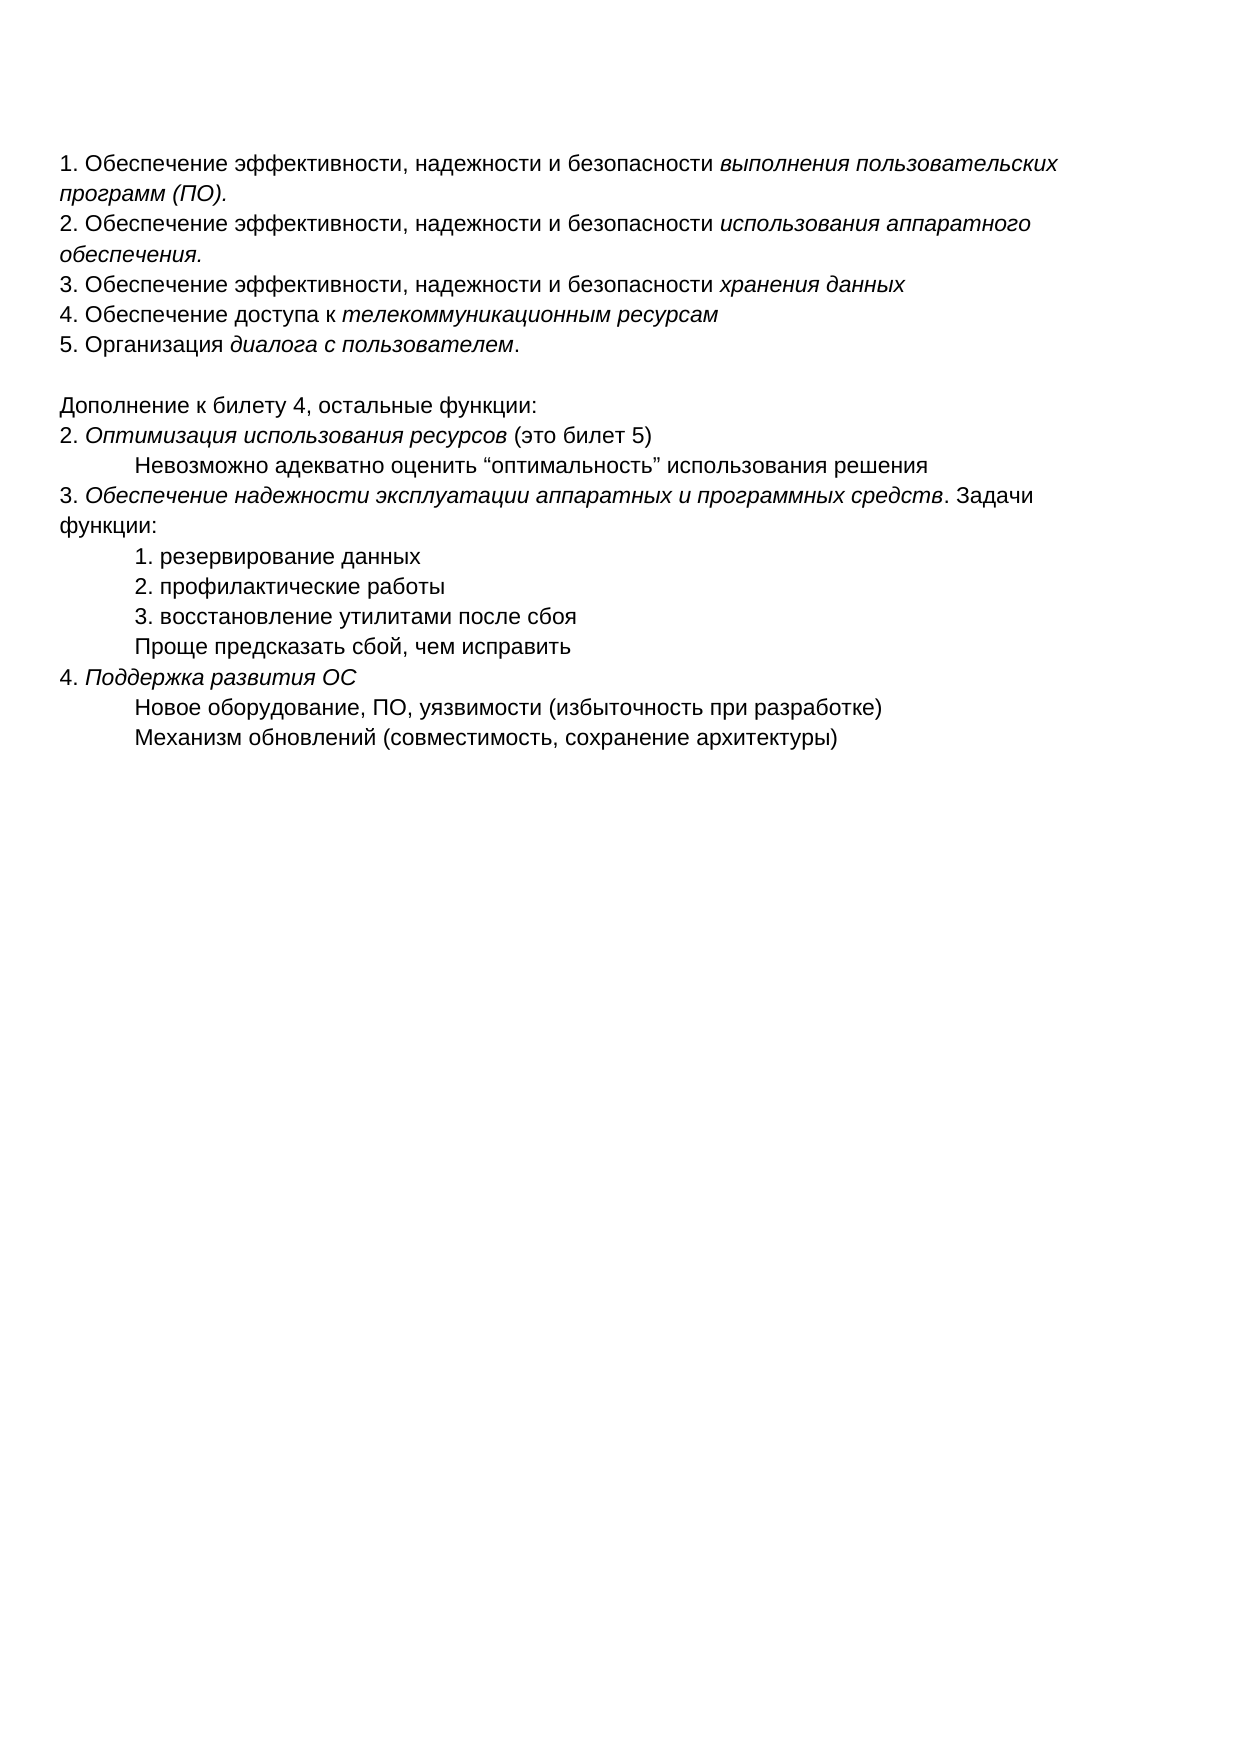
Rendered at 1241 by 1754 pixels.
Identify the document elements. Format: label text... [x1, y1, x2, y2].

text 2. Обеспечение эффективности, надежности и безопасности использования аппаратного обеспечения. [59, 210, 1107, 267]
text Дополнение к билету 4, остальные функции: 2. Оптимизация использования ресурсов (это билет 5) Невозможно адекватно оценить “оптимальность” использования решения [59, 392, 1107, 478]
text 5. Организация диалога с пользователем. [59, 331, 1107, 358]
text 3. Обеспечение надежности эксплуатации аппаратных и программных средств. Задачи функции: [59, 482, 1107, 539]
text 3. Обеспечение эффективности, надежности и безопасности хранения данных [59, 271, 1107, 297]
text 2. профилактические работы [59, 573, 1107, 599]
text 3. восстановление утилитами после сбоя [59, 603, 1107, 629]
text 4. Поддержка развития ОС [59, 663, 1107, 690]
text 4. Обеспечение доступа к телекоммуникационным ресурсам [59, 301, 1107, 327]
text 1. резервирование данных [59, 543, 1107, 569]
text 1. Обеспечение эффективности, надежности и безопасности выполнения пользовательских программ (ПО). [59, 150, 1107, 207]
text Новое оборудование, ПО, уязвимости (избыточность при разработке) Механизм обновлений (совместимость, сохранение архитектуры) [59, 694, 1107, 750]
text Проще предсказать сбой, чем исправить [59, 633, 1107, 660]
